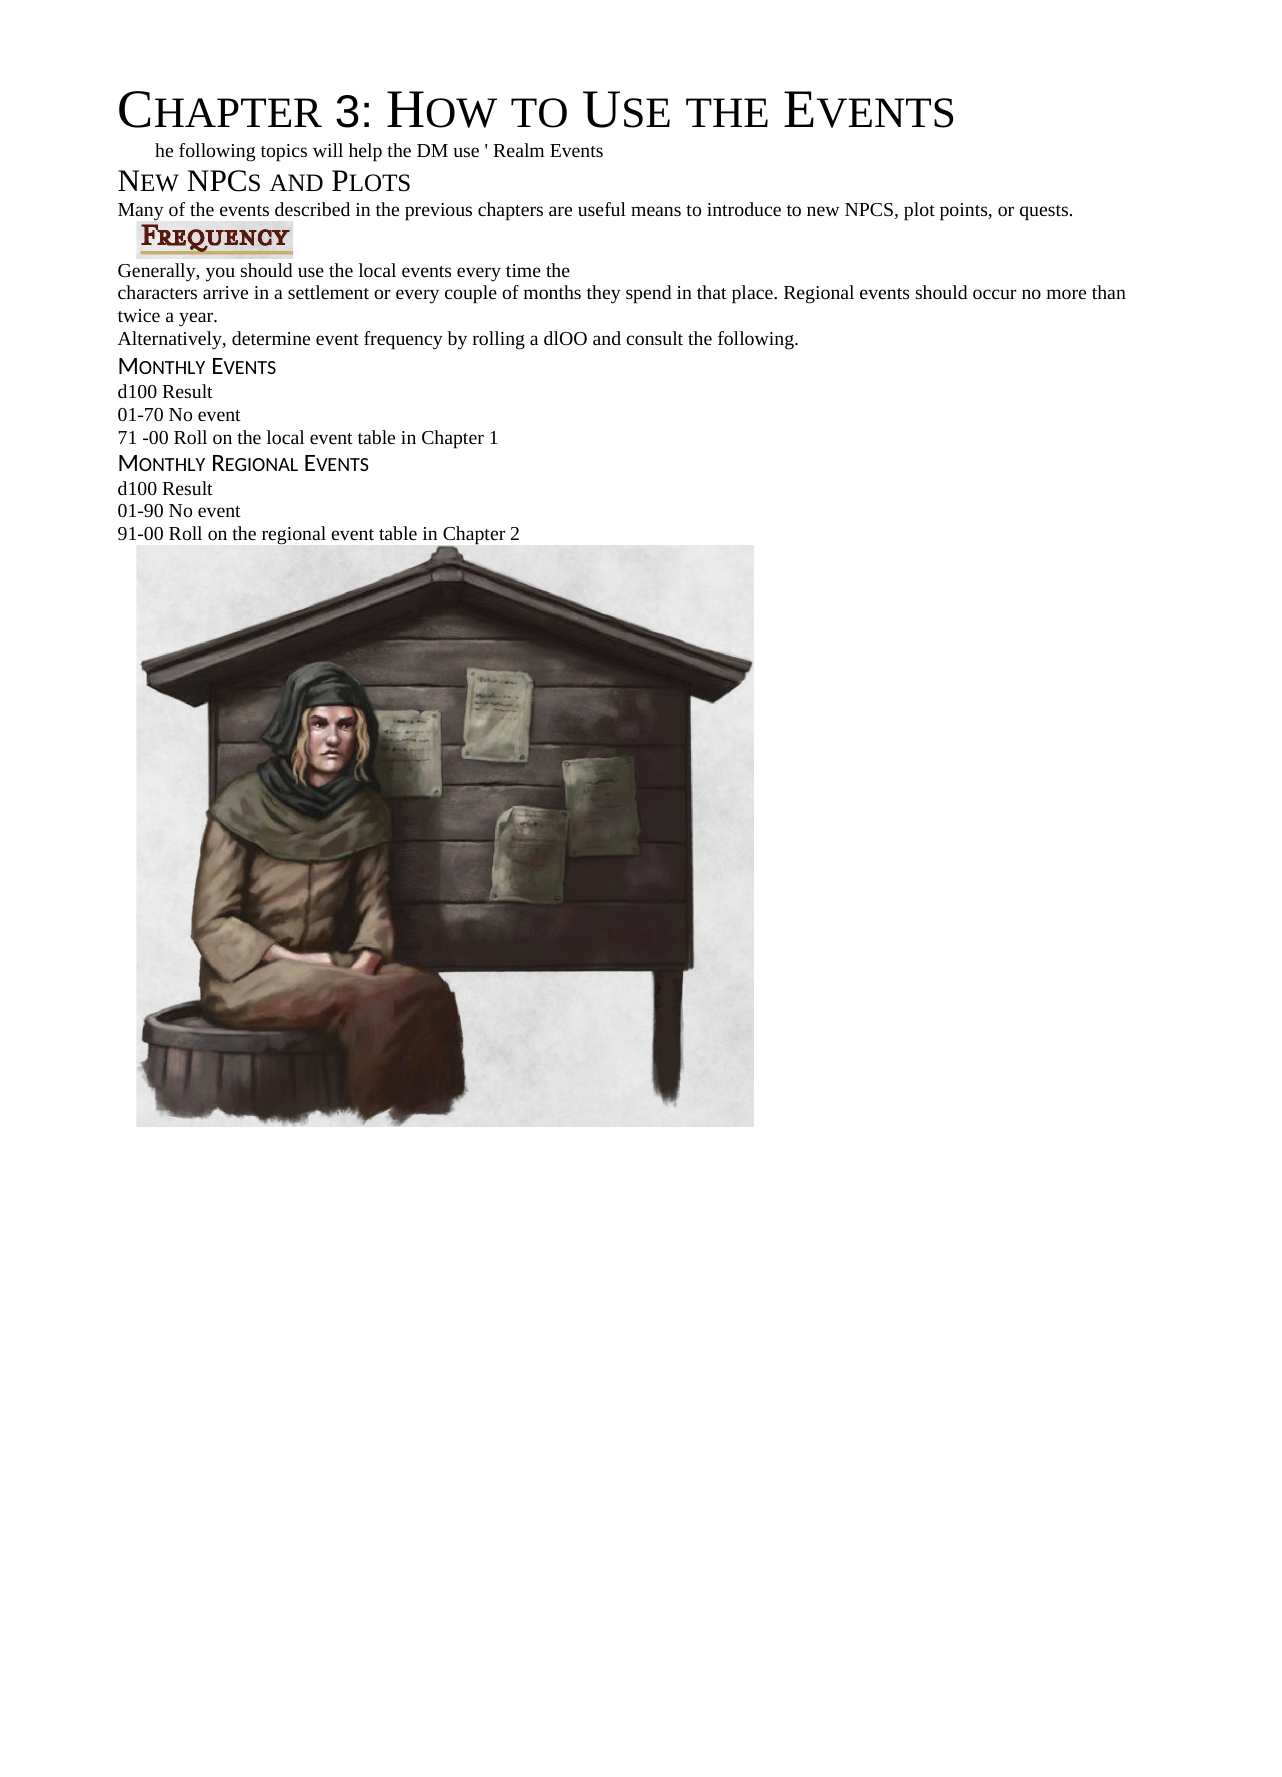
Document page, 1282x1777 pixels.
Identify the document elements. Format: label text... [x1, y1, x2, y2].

text 01-70 No event [117, 403, 1145, 426]
text 71 -00 Roll on the local event table in Chapter 1 [117, 426, 1145, 449]
text he following topics will help the DM use ' Realm Events [117, 139, 1145, 162]
text 01-90 No event [117, 499, 1145, 522]
picture [136, 221, 294, 259]
text characters arrive in a settlement or every couple of months they spend in that place. Regional events should occur no more than twice a year. [117, 281, 1145, 327]
text Chapter 3: How to Use the Events [117, 77, 1145, 139]
text Monthly Events [117, 350, 1145, 380]
text Generally, you should use the local events every time the [117, 258, 1145, 281]
text d100 Result [117, 380, 1145, 403]
text 91-00 Roll on the regional event table in Chapter 2 [117, 522, 1145, 545]
picture [136, 545, 754, 1127]
text New NPCs and Plots [117, 162, 1145, 198]
text Many of the events described in the previous chapters are useful means to introduce to new NPCS, plot points, or quests. [117, 198, 1145, 221]
text Monthly Regional Events [117, 449, 1145, 478]
text d100 Result [117, 478, 1145, 499]
text Alternatively, determine event frequency by rolling a dlOO and consult the following. [117, 327, 1145, 350]
